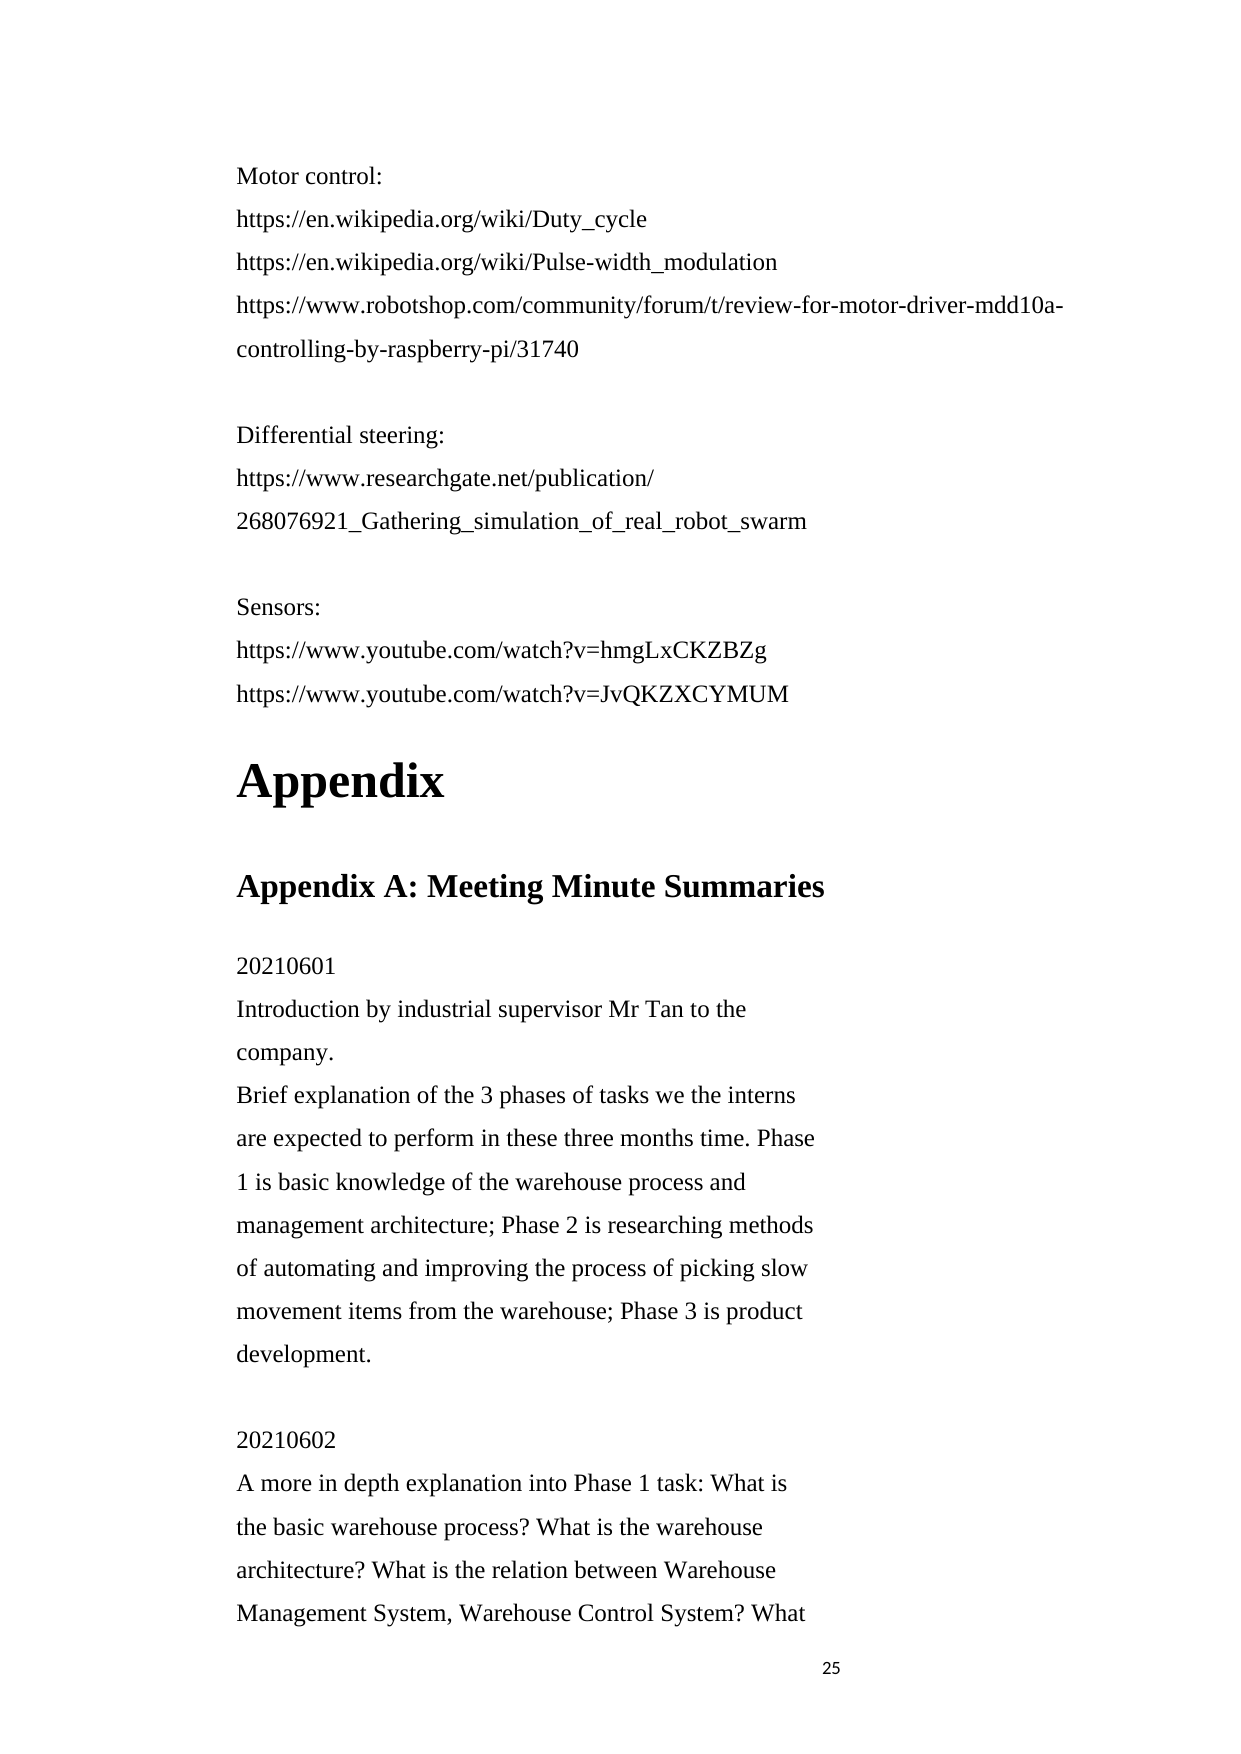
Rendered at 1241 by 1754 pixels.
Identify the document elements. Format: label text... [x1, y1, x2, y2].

text company. [236, 1037, 1122, 1066]
text management architecture; Phase 2 is researching methods [236, 1210, 1122, 1238]
text Sensors: [236, 592, 1122, 621]
text Introduction by industrial supervisor Mr Tan to the [236, 994, 1122, 1023]
text 20210602 [236, 1425, 1122, 1454]
text https://www.researchgate.net/publication/268076921_Gathering_simulation_of_real_robot_swarm [236, 463, 1122, 535]
text Brief explanation of the 3 phases of tasks we the interns [236, 1080, 1122, 1109]
text https://www.robotshop.com/community/forum/t/review-for-motor-driver-mdd10a-controlling-by-raspberry-pi/31740 [236, 291, 1122, 362]
text are expected to perform in these three months time. Phase [236, 1123, 1122, 1152]
text development. [236, 1339, 1122, 1368]
text movement items from the warehouse; Phase 3 is product [236, 1296, 1122, 1325]
text https://en.wikipedia.org/wiki/Pulse-width_modulation [236, 247, 1122, 276]
text 1 is basic knowledge of the warehouse process and [236, 1167, 1122, 1195]
subtitle Appendix [236, 751, 1122, 808]
text A more in depth explanation into Phase 1 task: What is [236, 1468, 1122, 1497]
text https://www.youtube.com/watch?v=hmgLxCKZBZg [236, 636, 1122, 664]
subtitle Appendix A: Meeting Minute Summaries [236, 866, 1122, 905]
text Management System, Warehouse Control System? What [236, 1598, 1122, 1627]
text https://www.youtube.com/watch?v=JvQKZXCYMUM [236, 679, 1122, 707]
text Differential steering: [236, 420, 1122, 449]
text of automating and improving the process of picking slow [236, 1253, 1122, 1282]
text https://en.wikipedia.org/wiki/Duty_cycle [236, 204, 1122, 233]
text the basic warehouse process? What is the warehouse [236, 1512, 1122, 1540]
text Motor control: [236, 161, 1122, 190]
text 20210601 [236, 951, 1122, 980]
text architecture? What is the relation between Warehouse [236, 1555, 1122, 1583]
